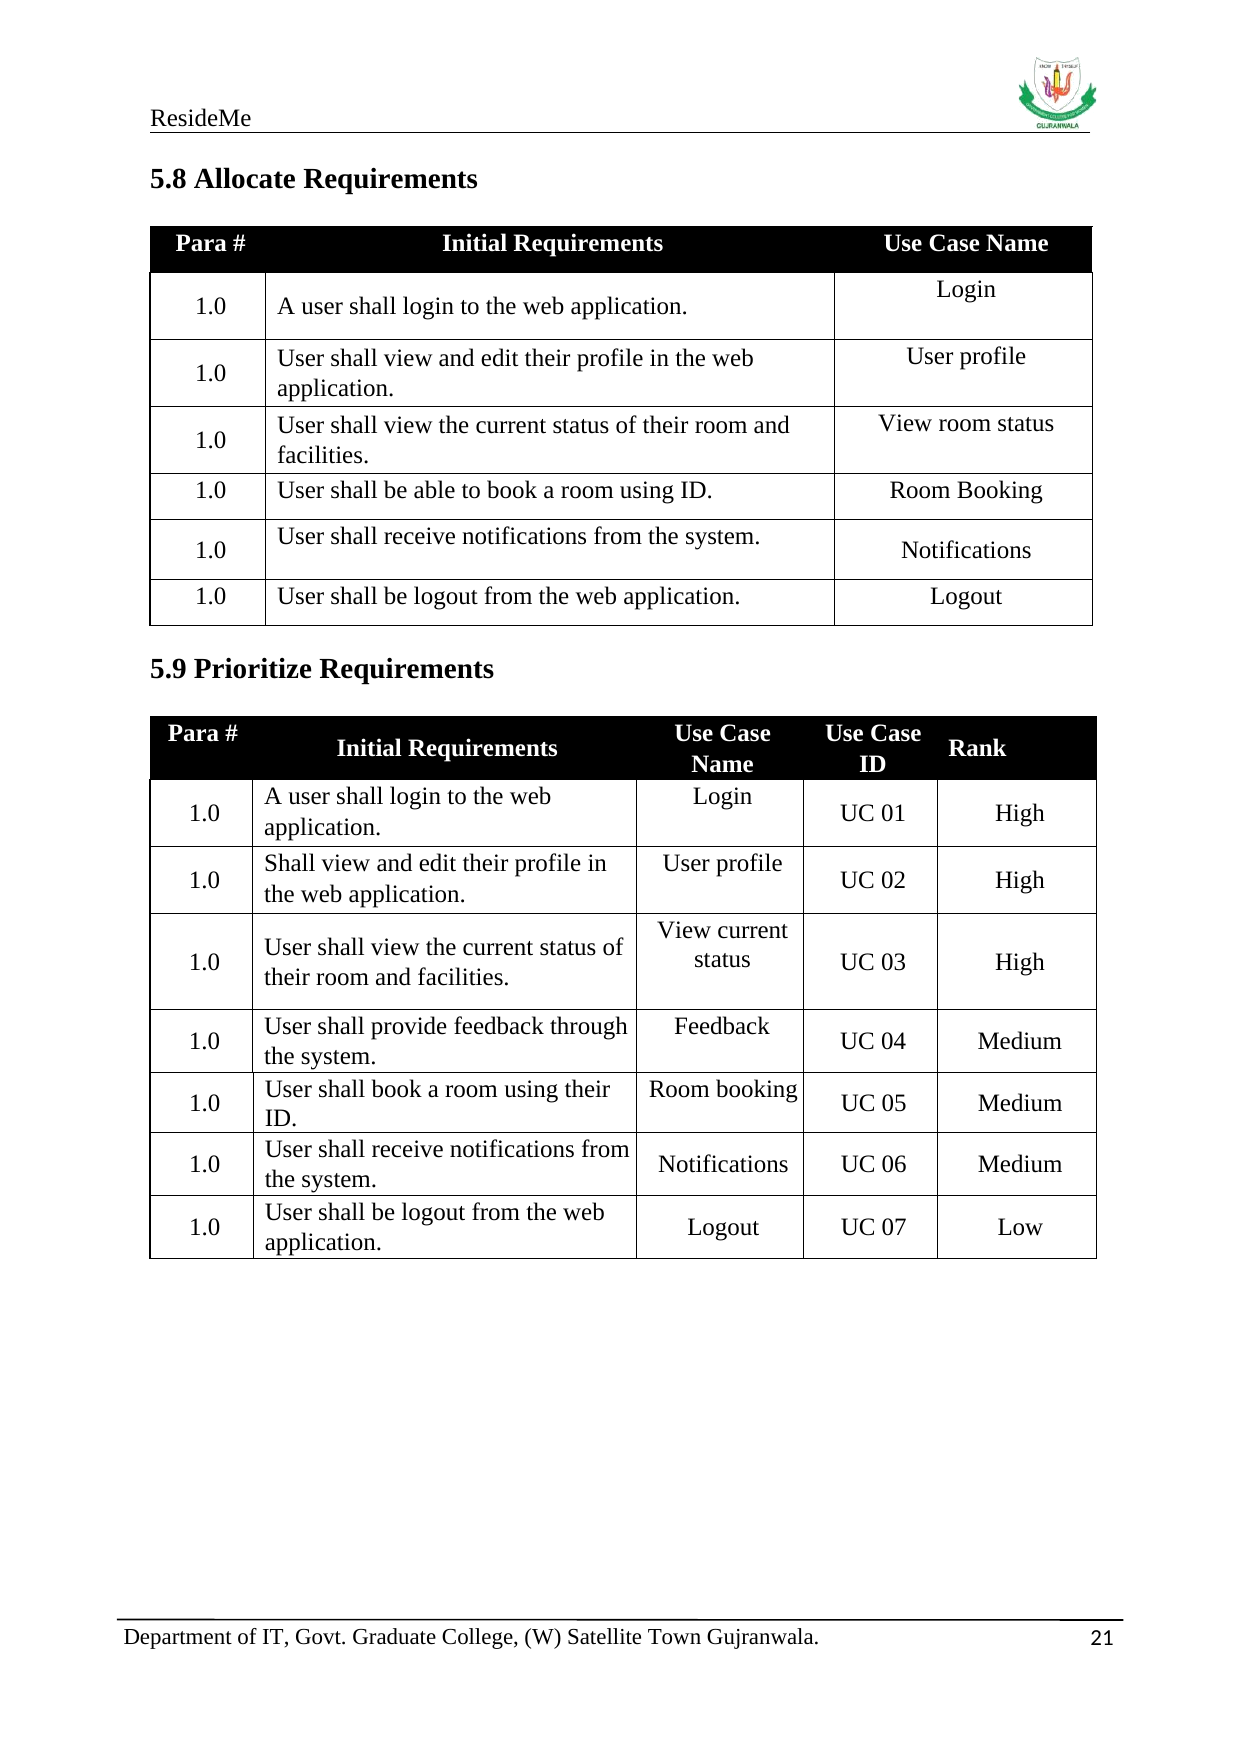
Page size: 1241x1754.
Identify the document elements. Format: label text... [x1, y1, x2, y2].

table_cell Feedback [637, 1010, 803, 1072]
table_cell Low [938, 1196, 1096, 1258]
table_cell UC 04 [804, 1010, 937, 1072]
table_header Initial Requirements [266, 227, 834, 272]
table_cell 1.0 [151, 847, 252, 913]
table_cell User shall view the current status of their room and facilities. [266, 407, 834, 473]
table_cell User shall be logout from the web application. [254, 1196, 636, 1258]
table_header Rank [937, 717, 1096, 779]
table_cell UC 01 [804, 780, 937, 846]
table_cell Login [835, 273, 1092, 339]
table_cell 1.0 [151, 1010, 252, 1072]
table_cell A user shall login to the web application. [266, 273, 834, 339]
table_cell Login [637, 780, 803, 846]
table_cell User shall be logout from the web application. [266, 580, 834, 625]
table_cell UC 07 [804, 1196, 937, 1258]
table_cell User shall receive notifications from the system. [254, 1133, 636, 1195]
table_cell Logout [835, 580, 1092, 625]
table_cell User shall provide feedback through the system. [253, 1010, 636, 1072]
table_cell User profile [637, 847, 803, 913]
table_cell UC 06 [804, 1133, 937, 1195]
table_cell 1.0 [151, 273, 265, 339]
table_header Use Case Name [636, 717, 803, 779]
table_cell User shall view and edit their profile in the web application. [266, 340, 834, 406]
table_cell A user shall login to the web application. [253, 780, 636, 846]
table_cell View current status [637, 914, 803, 1009]
table_cell Medium [938, 1133, 1096, 1195]
table_cell High [938, 847, 1096, 913]
table_header Para # [150, 717, 252, 779]
table_cell High [938, 914, 1096, 1009]
table_cell Notifications [637, 1133, 803, 1195]
table_cell 1.0 [151, 474, 265, 519]
table_cell UC 03 [804, 914, 937, 1009]
table_header Use Case Name [834, 227, 1092, 272]
table_cell 1.0 [151, 1133, 253, 1195]
table_cell High [938, 780, 1096, 846]
table_cell 1.0 [151, 914, 252, 1009]
table_cell 1.0 [151, 780, 252, 846]
table_header Initial Requirements [253, 717, 636, 779]
subtitle 5.8 Allocate Requirements [150, 161, 1090, 194]
table_cell View room status [835, 407, 1092, 473]
table_cell 1.0 [151, 1196, 253, 1258]
table_cell Room booking [637, 1073, 803, 1132]
table_cell Logout [637, 1196, 803, 1258]
table_cell User shall view the current status of their room and facilities. [253, 914, 636, 1009]
picture [1018, 57, 1097, 130]
table_cell 1.0 [151, 407, 265, 473]
table_cell UC 05 [804, 1073, 937, 1132]
table_cell 1.0 [151, 340, 265, 406]
table_cell Shall view and edit their profile in the web application. [253, 847, 636, 913]
table_cell Medium [938, 1073, 1096, 1132]
subtitle 5.9 Prioritize Requirements [150, 651, 1090, 685]
table_header Use Case ID [803, 717, 937, 779]
table_cell User shall be able to book a room using ID. [266, 474, 834, 519]
table_header Para # [150, 227, 265, 272]
table_cell UC 02 [804, 847, 937, 913]
table_cell User shall book a room using their ID. [254, 1073, 636, 1132]
table_cell User shall receive notifications from the system. [266, 520, 834, 579]
table_cell User profile [835, 340, 1092, 406]
table_cell 1.0 [151, 520, 265, 579]
table_cell 1.0 [151, 1073, 253, 1132]
table_cell 1.0 [151, 580, 265, 625]
table_cell Notifications [835, 520, 1092, 579]
table_cell Medium [938, 1010, 1096, 1072]
table_cell Room Booking [835, 474, 1092, 519]
